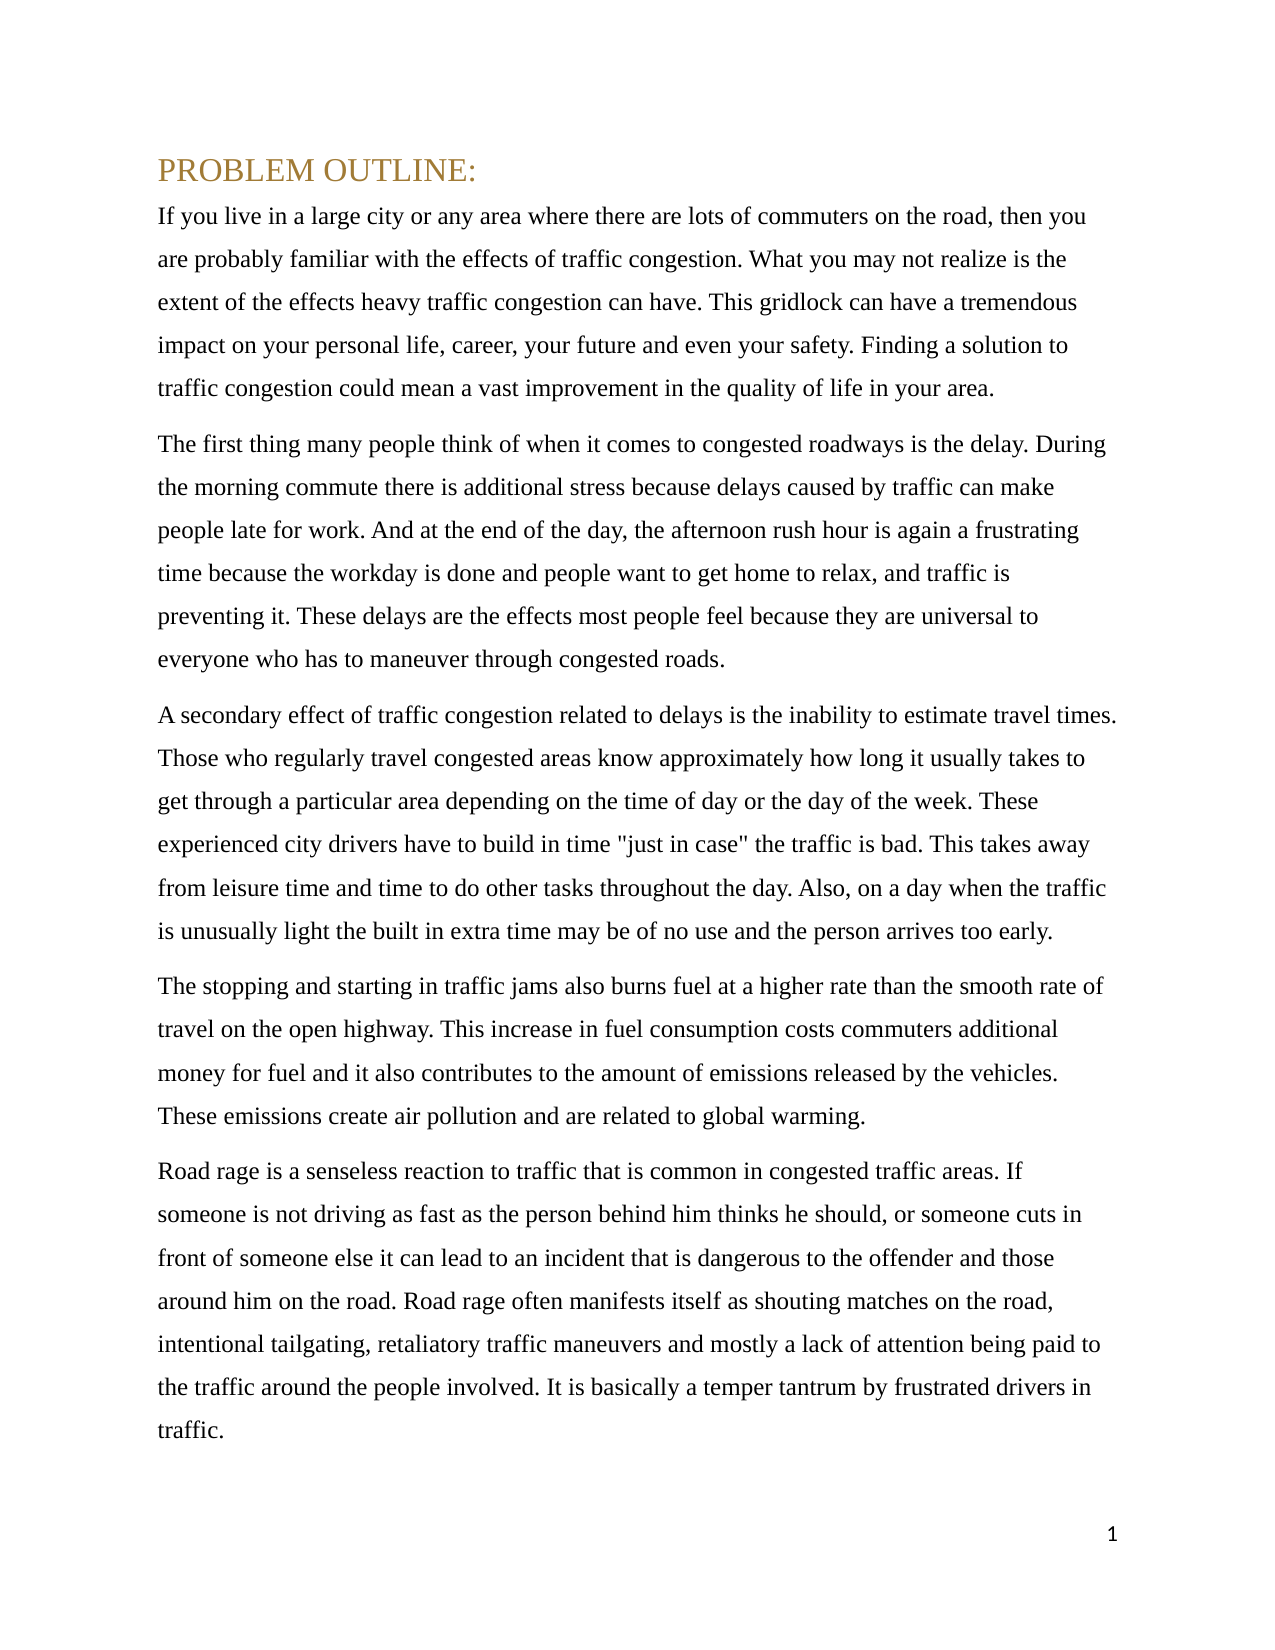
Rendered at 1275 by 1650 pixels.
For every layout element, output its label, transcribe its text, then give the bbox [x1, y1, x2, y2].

text A secondary effect of traffic congestion related to delays is the inability to estimate travel times. Those who regularly travel congested areas know approximately how long it usually takes to get through a particular area depending on the time of day or the day of the week. These experienced city drivers have to build in time "just in case" the traffic is bad. This takes away from leisure time and time to do other tasks throughout the day. Also, on a day when the traffic is unusually light the built in extra time may be of no use and the person arrives too early. [157, 723, 1117, 944]
text If you live in a large city or any area where there are lots of commuters on the road, then you are probably familiar with the effects of traffic congestion. What you may not realize is the extent of the effects heavy traffic congestion can have. This gridlock can have a tremendous impact on your personal life, career, your future and even your safety. Finding a solution to traffic congestion could mean a vast improvement in the quality of life in your area. [157, 201, 1117, 402]
text Road rage is a senseless reaction to traffic that is common in congested traffic areas. If someone is not driving as fast as the person behind him thinks he should, or someone cuts in front of someone else it can lead to an incident that is dangerous to the offender and those around him on the road. Road rage often manifests itself as shouting matches on the road, intentional tailgating, retaliatory traffic maneuvers and mostly a lack of attention being paid to the traffic around the people involved. It is basically a temper tantrum by frustrated drivers in traffic. [157, 1156, 1117, 1444]
text The stopping and starting in traffic jams also burns fuel at a higher rate than the smooth rate of travel on the open highway. This increase in fuel consumption costs commuters additional money for fuel and it also contributes to the amount of emissions released by the vehicles. These emissions create air pollution and are related to global warming. [157, 971, 1117, 1129]
text Problem Outline: [157, 150, 1117, 188]
text The first thing many people think of when it comes to congested roadways is the delay. During the morning commute there is additional stress because delays caused by traffic can make people late for work. And at the end of the day, the afternoon rush hour is again a frustrating time because the workday is done and people want to get home to relax, and traffic is preventing it. These delays are the effects most people feel because they are universal to everyone who has to maneuver through congested roads. [157, 429, 1117, 673]
